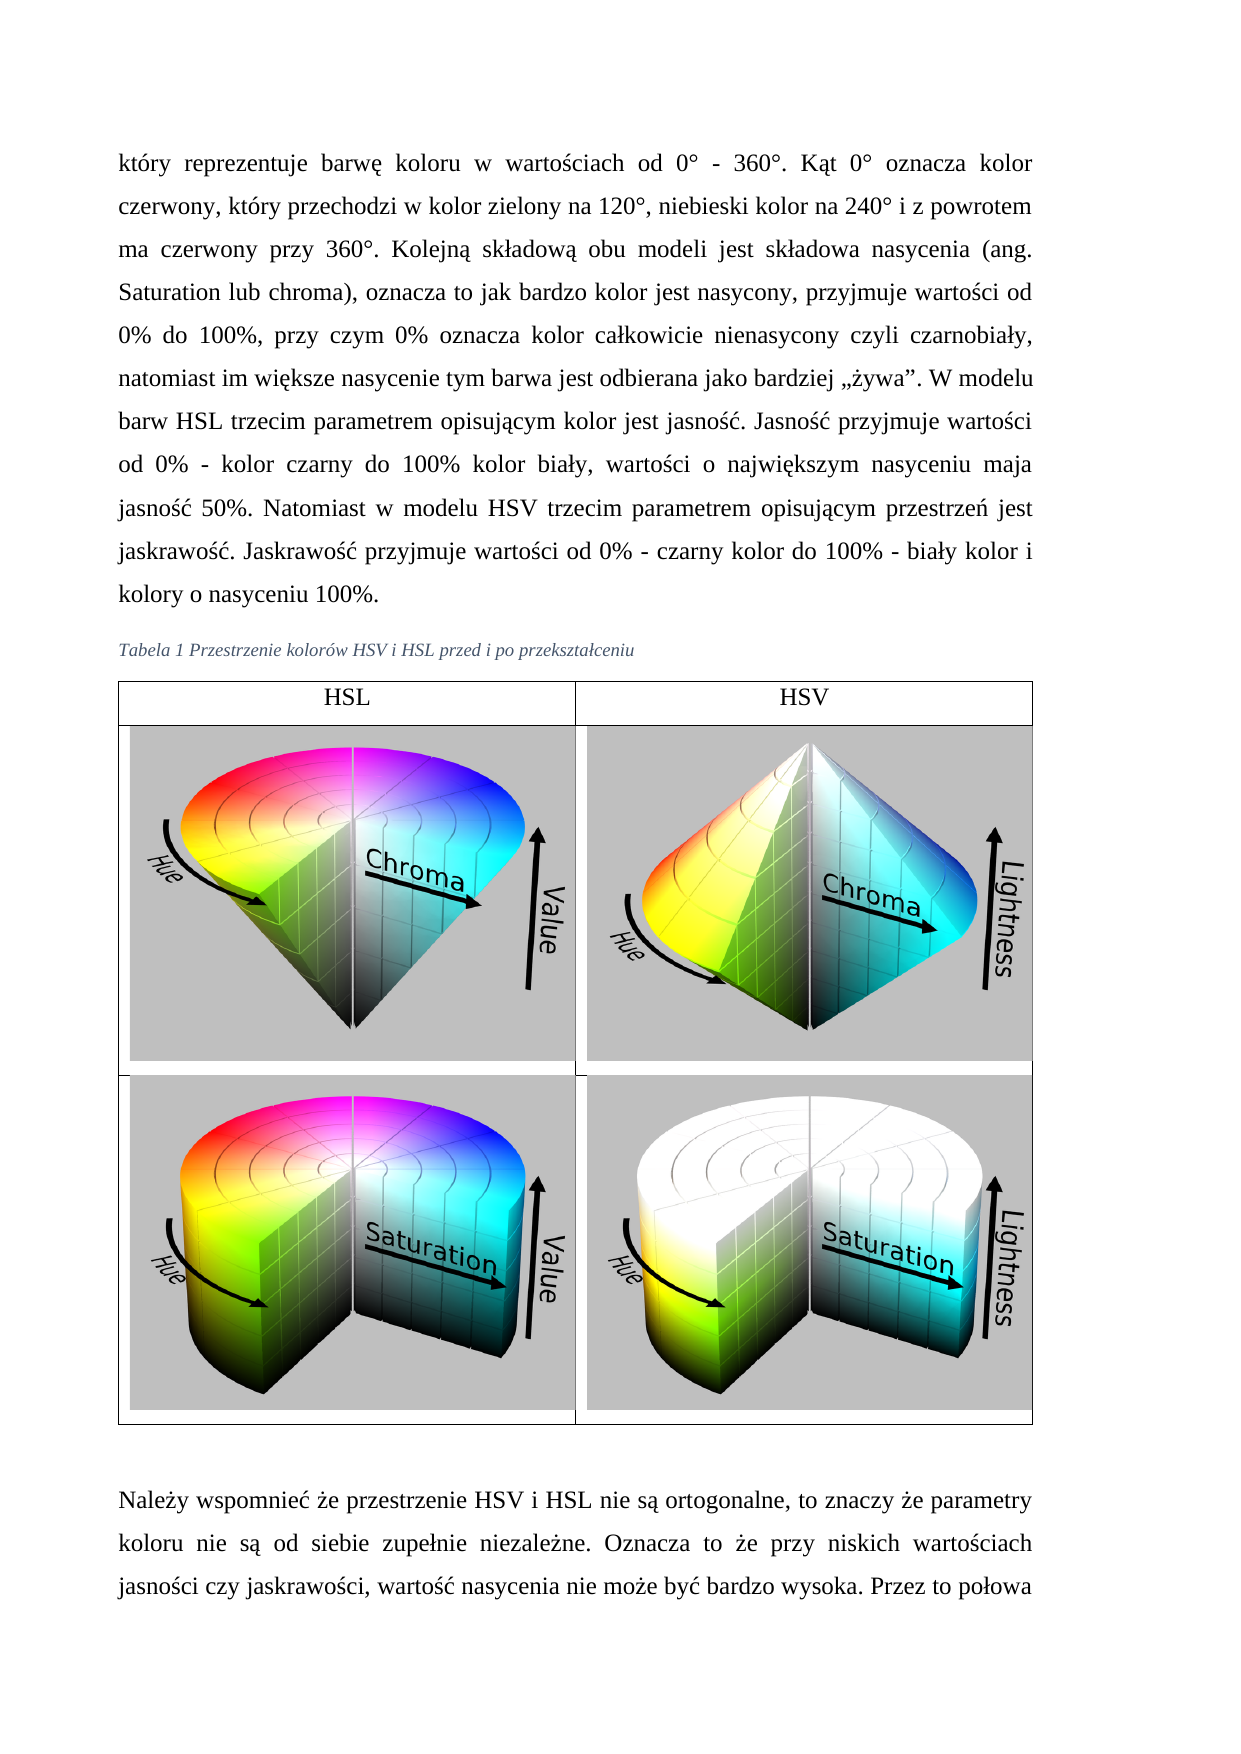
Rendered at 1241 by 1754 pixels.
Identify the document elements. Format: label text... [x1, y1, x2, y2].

table_cell [576, 1076, 1032, 1424]
table_cell [119, 1076, 575, 1424]
picture [129, 726, 576, 1061]
picture [129, 1075, 576, 1410]
text Tabela 1 Przestrzenie kolorów HSV i HSL przed i po przekształceniu [118, 639, 1033, 660]
picture [587, 726, 1033, 1061]
table_header HSV [576, 682, 1032, 725]
table_header HSL [119, 682, 575, 725]
table_cell [119, 726, 575, 1074]
table_cell [576, 726, 1032, 1074]
picture [587, 1075, 1033, 1410]
